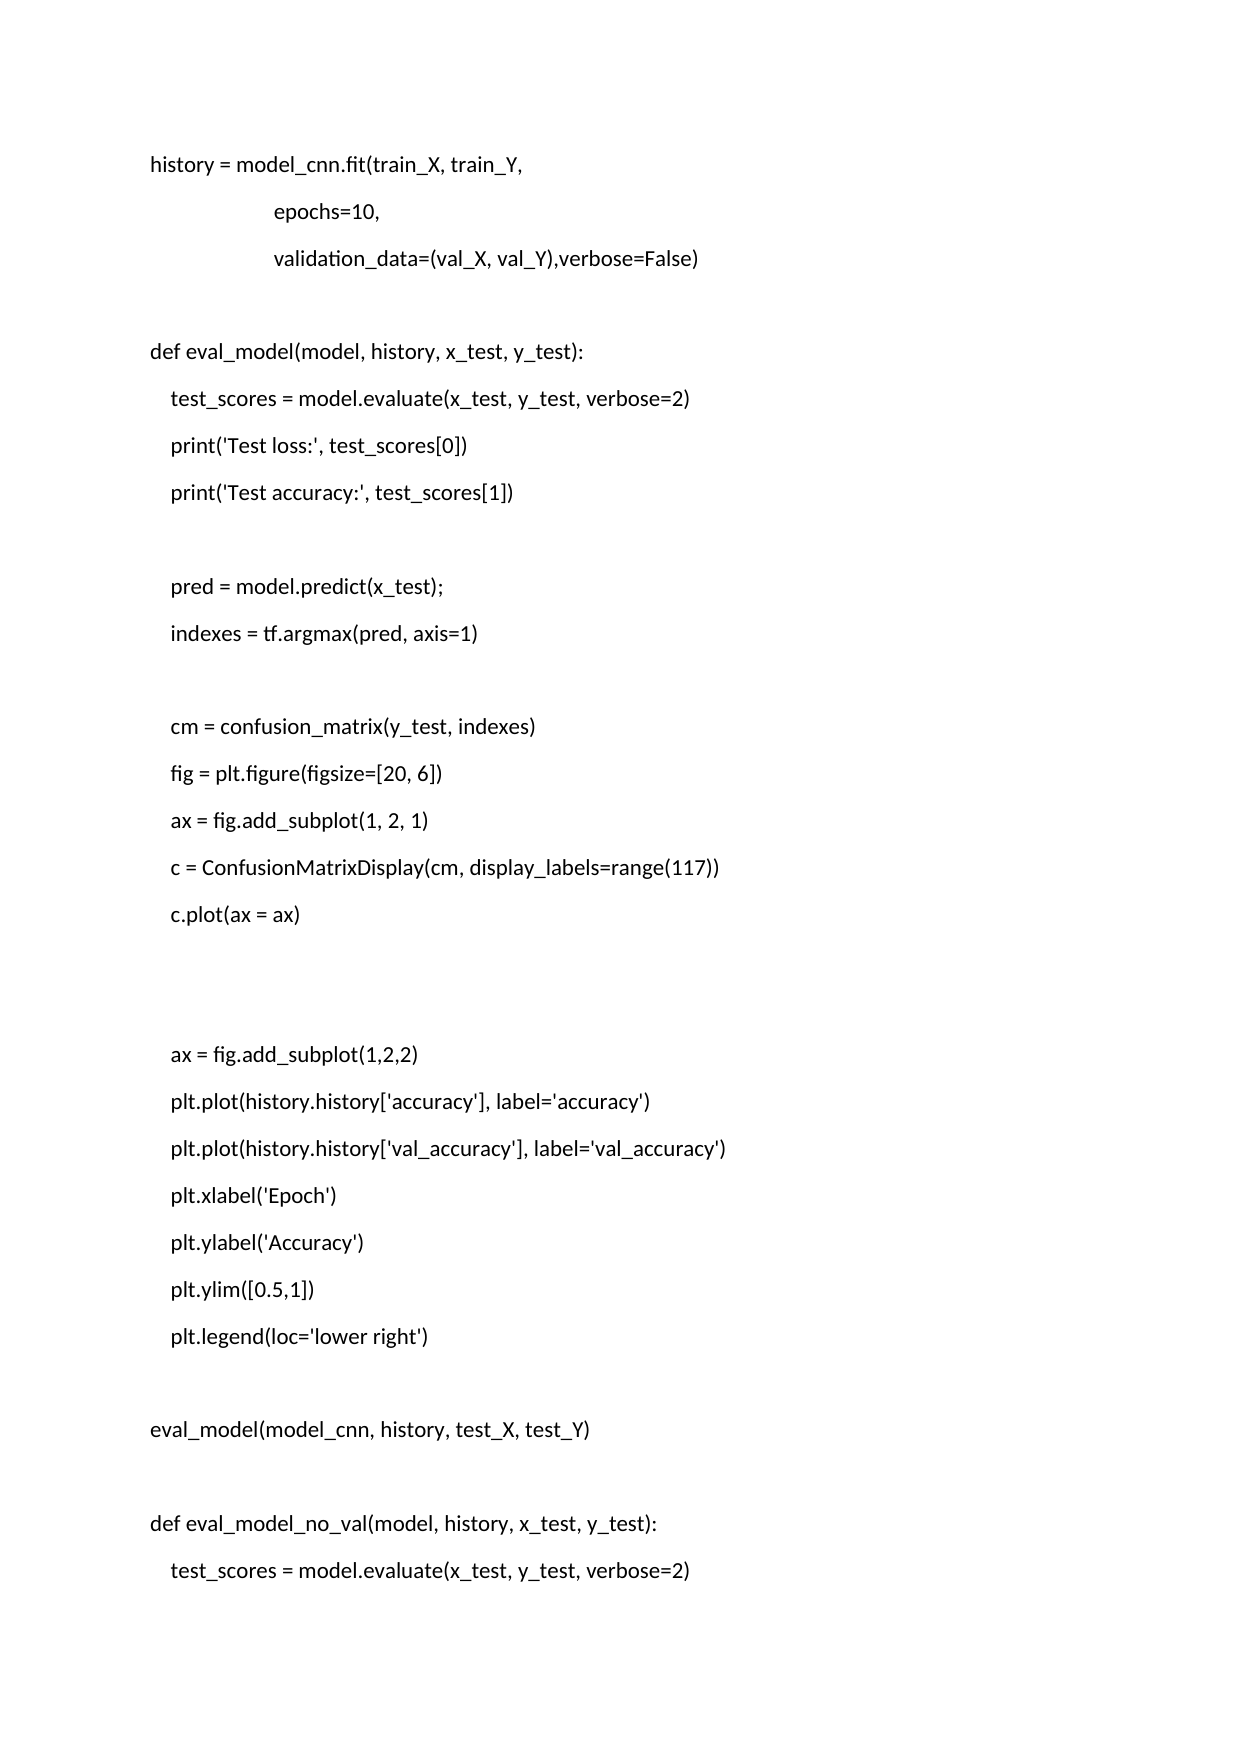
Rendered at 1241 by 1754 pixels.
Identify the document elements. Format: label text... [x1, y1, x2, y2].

text plt.plot(history.history['val_accuracy'], label='val_accuracy') [150, 1134, 1090, 1162]
text test_scores = model.evaluate(x_test, y_test, verbose=2) [150, 1556, 1090, 1584]
text epochs=10, [150, 197, 1090, 225]
text plt.xlabel('Epoch') [150, 1181, 1090, 1209]
text eval_model(model_cnn, history, test_X, test_Y) [150, 1416, 1090, 1444]
text c = ConfusionMatrixDisplay(cm, display_labels=range(117)) [150, 853, 1090, 881]
text def eval_model(model, history, x_test, y_test): [150, 337, 1090, 366]
text ax = fig.add_subplot(1, 2, 1) [150, 806, 1090, 834]
text plt.ylabel('Accuracy') [150, 1228, 1090, 1256]
text print('Test accuracy:', test_scores[1]) [150, 478, 1090, 506]
text test_scores = model.evaluate(x_test, y_test, verbose=2) [150, 384, 1090, 412]
text plt.ylim([0.5,1]) [150, 1275, 1090, 1303]
text c.plot(ax = ax) [150, 900, 1090, 928]
text ax = fig.add_subplot(1,2,2) [150, 1041, 1090, 1069]
text history = model_cnn.fit(train_X, train_Y, [150, 150, 1090, 178]
text plt.plot(history.history['accuracy'], label='accuracy') [150, 1087, 1090, 1116]
text validation_data=(val_X, val_Y),verbose=False) [150, 244, 1090, 272]
text fig = plt.figure(figsize=[20, 6]) [150, 759, 1090, 787]
text plt.legend(loc='lower right') [150, 1322, 1090, 1350]
text pred = model.predict(x_test); [150, 572, 1090, 600]
text def eval_model_no_val(model, history, x_test, y_test): [150, 1509, 1090, 1537]
text cm = confusion_matrix(y_test, indexes) [150, 712, 1090, 741]
text print('Test loss:', test_scores[0]) [150, 431, 1090, 459]
text indexes = tf.argmax(pred, axis=1) [150, 619, 1090, 647]
